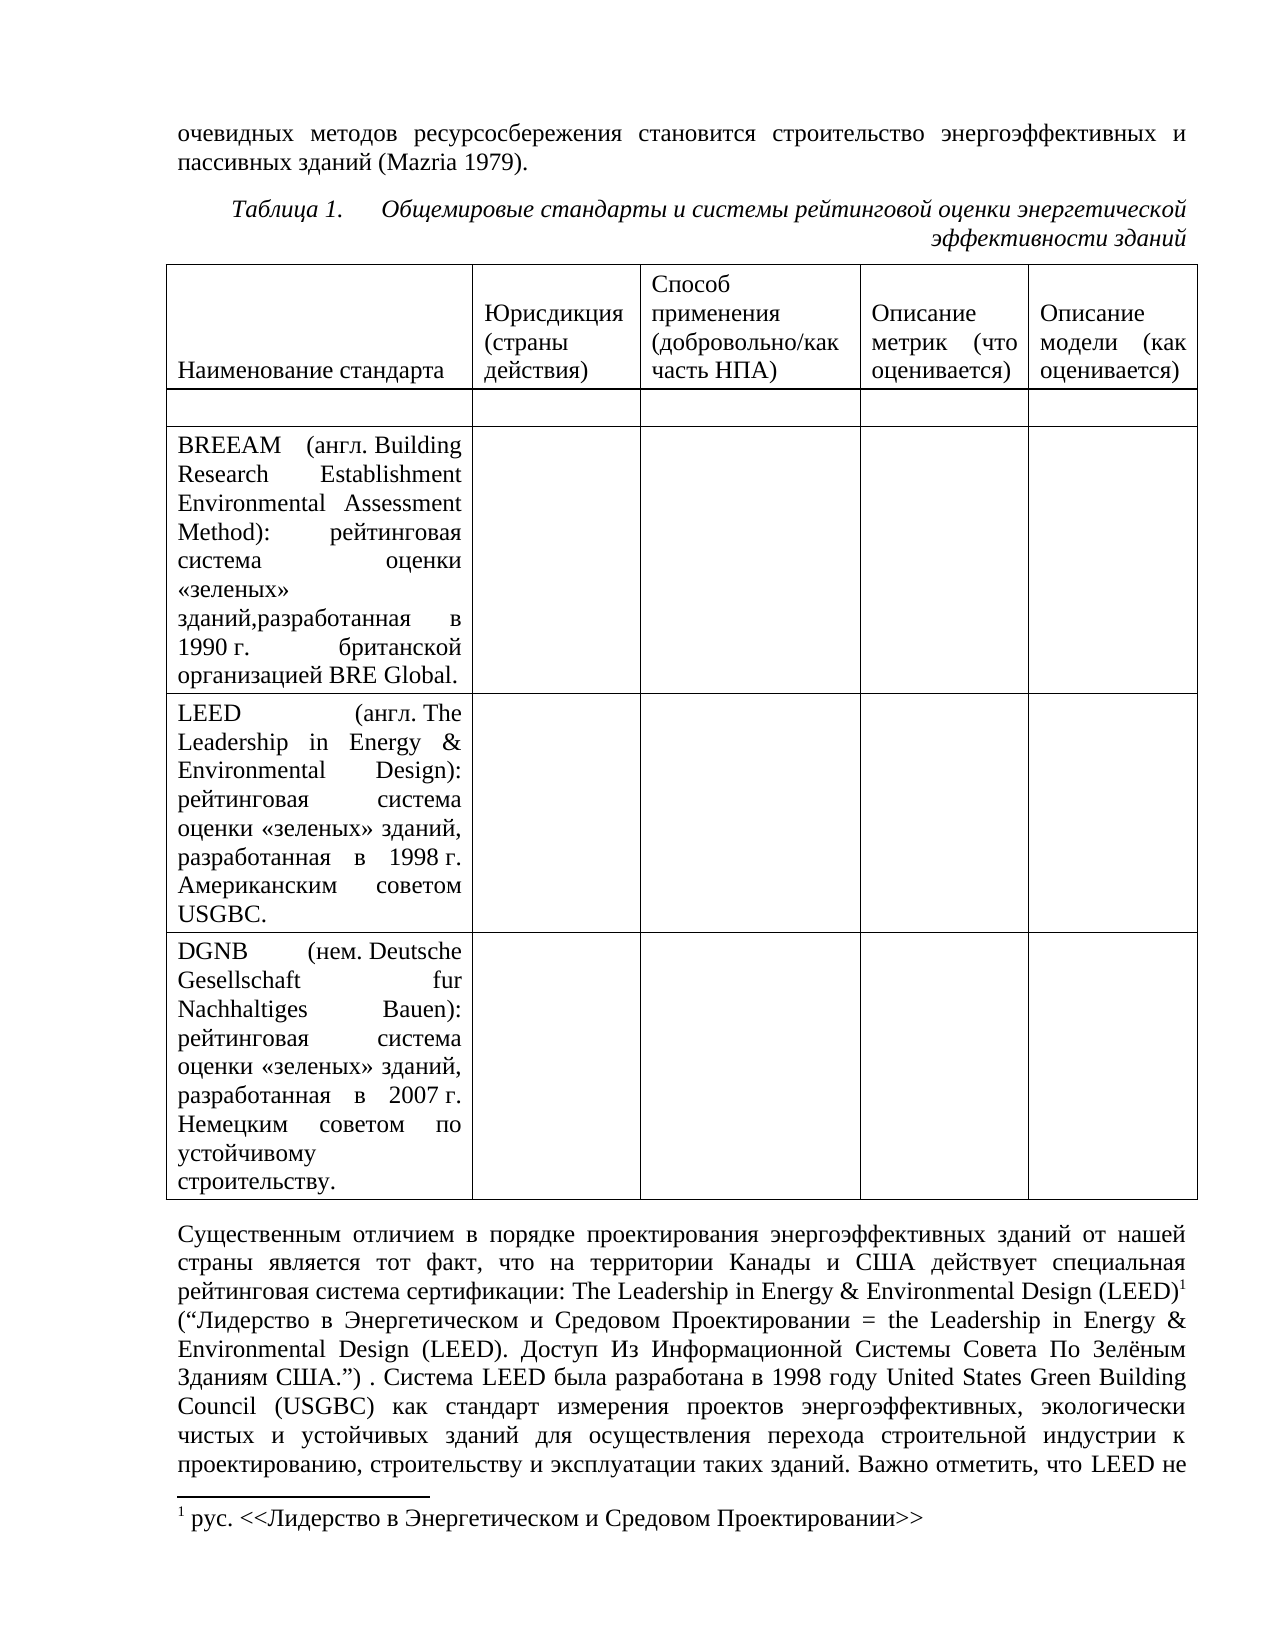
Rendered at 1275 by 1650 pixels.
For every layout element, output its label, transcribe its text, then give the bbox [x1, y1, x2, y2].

table_cell [641, 390, 860, 426]
table_cell [1029, 933, 1197, 1199]
table_header Наименование стандарта [167, 265, 472, 388]
table_cell [861, 427, 1028, 693]
table_cell [641, 427, 860, 693]
table_cell [473, 427, 640, 693]
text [177, 1219, 1186, 1477]
table_cell [641, 933, 860, 1199]
text Общемировые стандарты и системы рейтинговой оценки энергетической эффективности зданий [215, 194, 1186, 252]
table_cell [1029, 427, 1197, 693]
table_cell [1029, 694, 1197, 932]
table_header Описание модели (как оценивается) [1029, 265, 1197, 388]
table_cell [861, 390, 1028, 426]
table_cell [861, 933, 1028, 1199]
table_cell [861, 694, 1028, 932]
table_cell [473, 390, 640, 426]
table_cell [473, 933, 640, 1199]
table_header Способ применения (добровольно/как часть НПА) [641, 265, 860, 388]
table_header Юрисдикция (страны действия) [473, 265, 640, 388]
table_cell [167, 390, 472, 426]
table_cell [641, 694, 860, 932]
table_cell [1029, 390, 1197, 426]
table_cell DGNB (нем. Deutsche Gesellschaft fur Nachhaltiges Bauen): рейтинговая система оценки «зеленых» зданий, разработанная в 2007 г. Немецким советом по устойчивому строительству. [167, 933, 472, 1199]
table_cell [473, 694, 640, 932]
table_cell BREEAM (англ. Building Research Establishment Environmental Assessment Method): рейтинговая система оценки «зеленых» зданий,разработанная в 1990 г. британской организацией BRE Global. [167, 427, 472, 693]
table_cell LEED (англ. The Leadership in Energy & Environmental Design): рейтинговая система оценки «зеленых» зданий, разработанная в 1998 г. Американским советом USGBC. [167, 694, 472, 932]
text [177, 118, 1186, 176]
table_header Описание метрик (что оценивается) [861, 265, 1028, 388]
